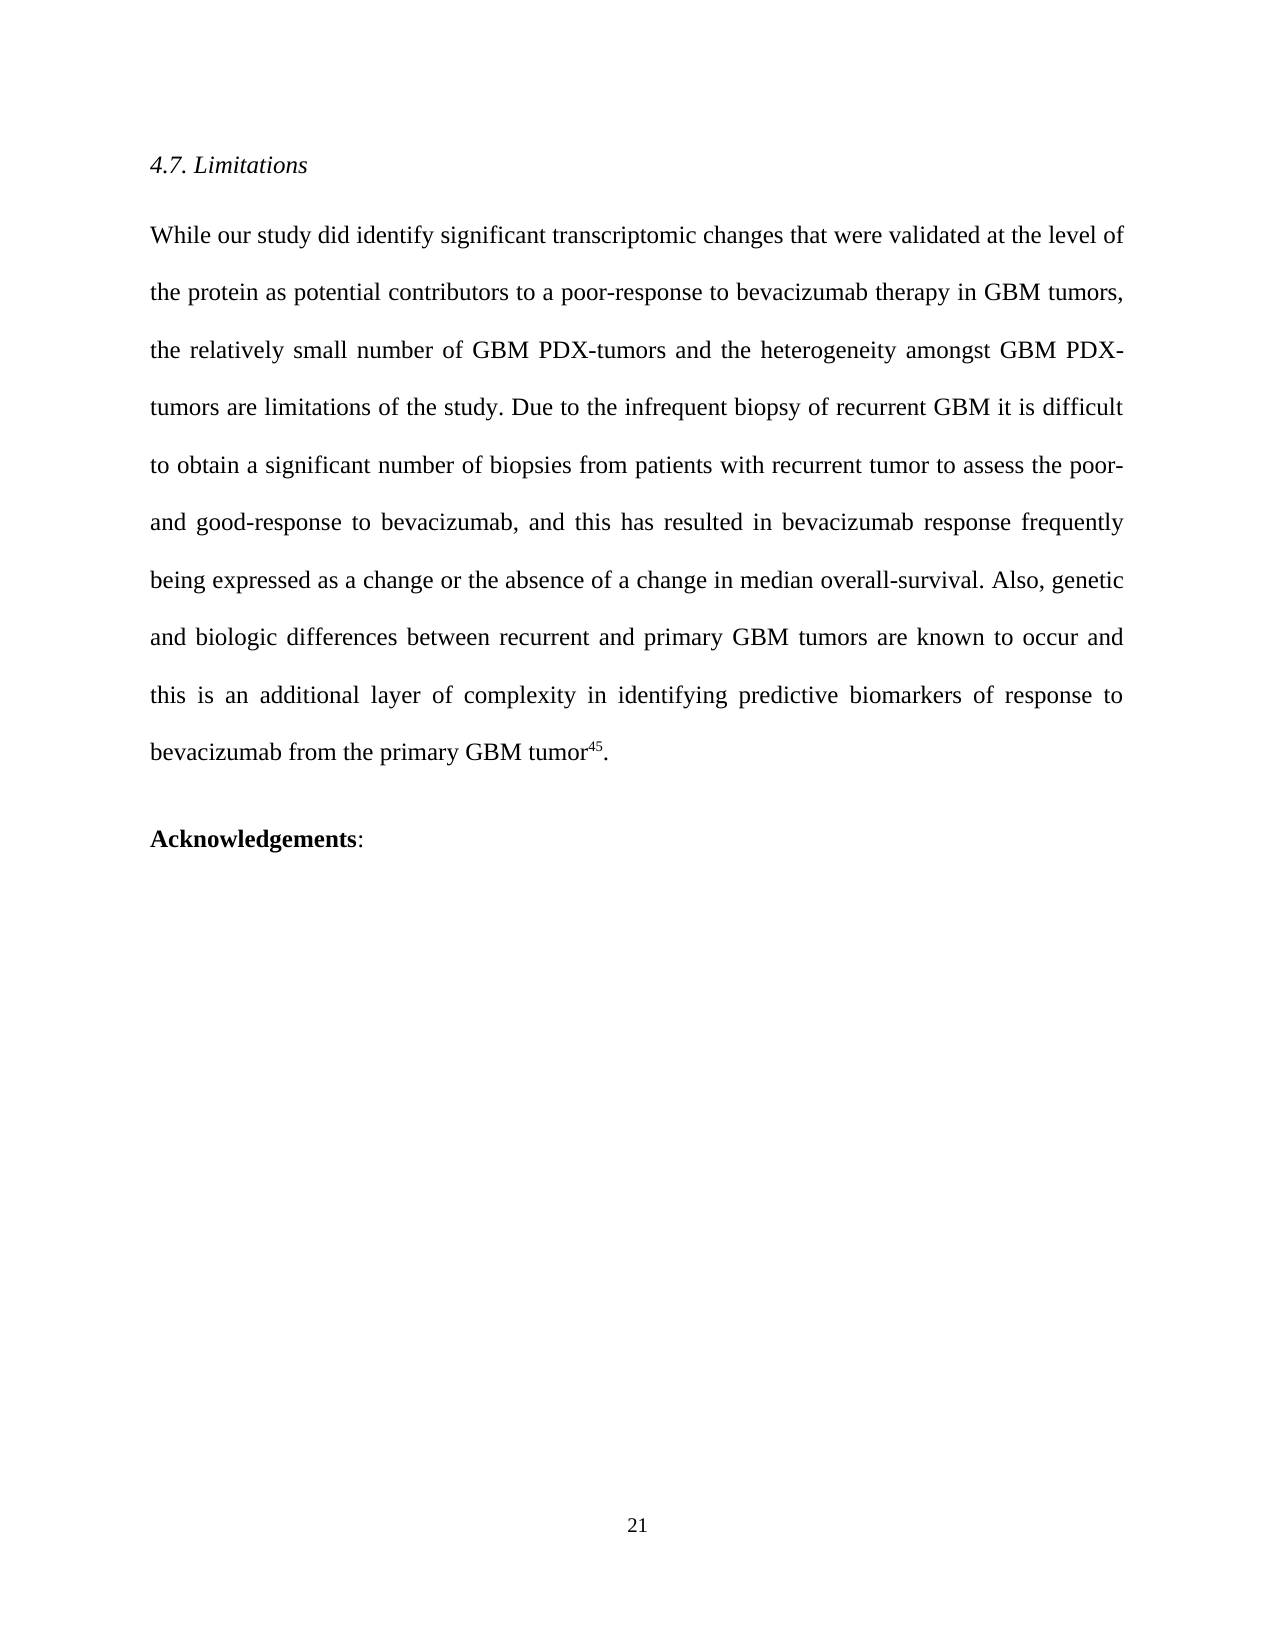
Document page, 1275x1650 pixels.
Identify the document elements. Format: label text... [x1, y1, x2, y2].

text Acknowledgements: [150, 824, 1125, 852]
subtitle 4.7. Limitations [150, 150, 1125, 179]
text While our study did identify significant transcriptomic changes that were validated at the level of the protein as potential contributors to a poor-response to bevacizumab therapy in GBM tumors, the relatively small number of GBM PDX-tumors and the heterogeneity amongst GBM PDX-tumors are limitations of the study. Due to the infrequent biopsy of recurrent GBM it is difficult to obtain a significant number of biopsies from patients with recurrent tumor to assess the poor- and good-response to bevacizumab, and this has resulted in bevacizumab response frequently being expressed as a change or the absence of a change in median overall-survival. Also, genetic and biologic differences between recurrent and primary GBM tumors are known to occur and this is an additional layer of complexity in identifying predictive biomarkers of response to bevacizumab from the primary GBM tumor45. [150, 220, 1125, 766]
